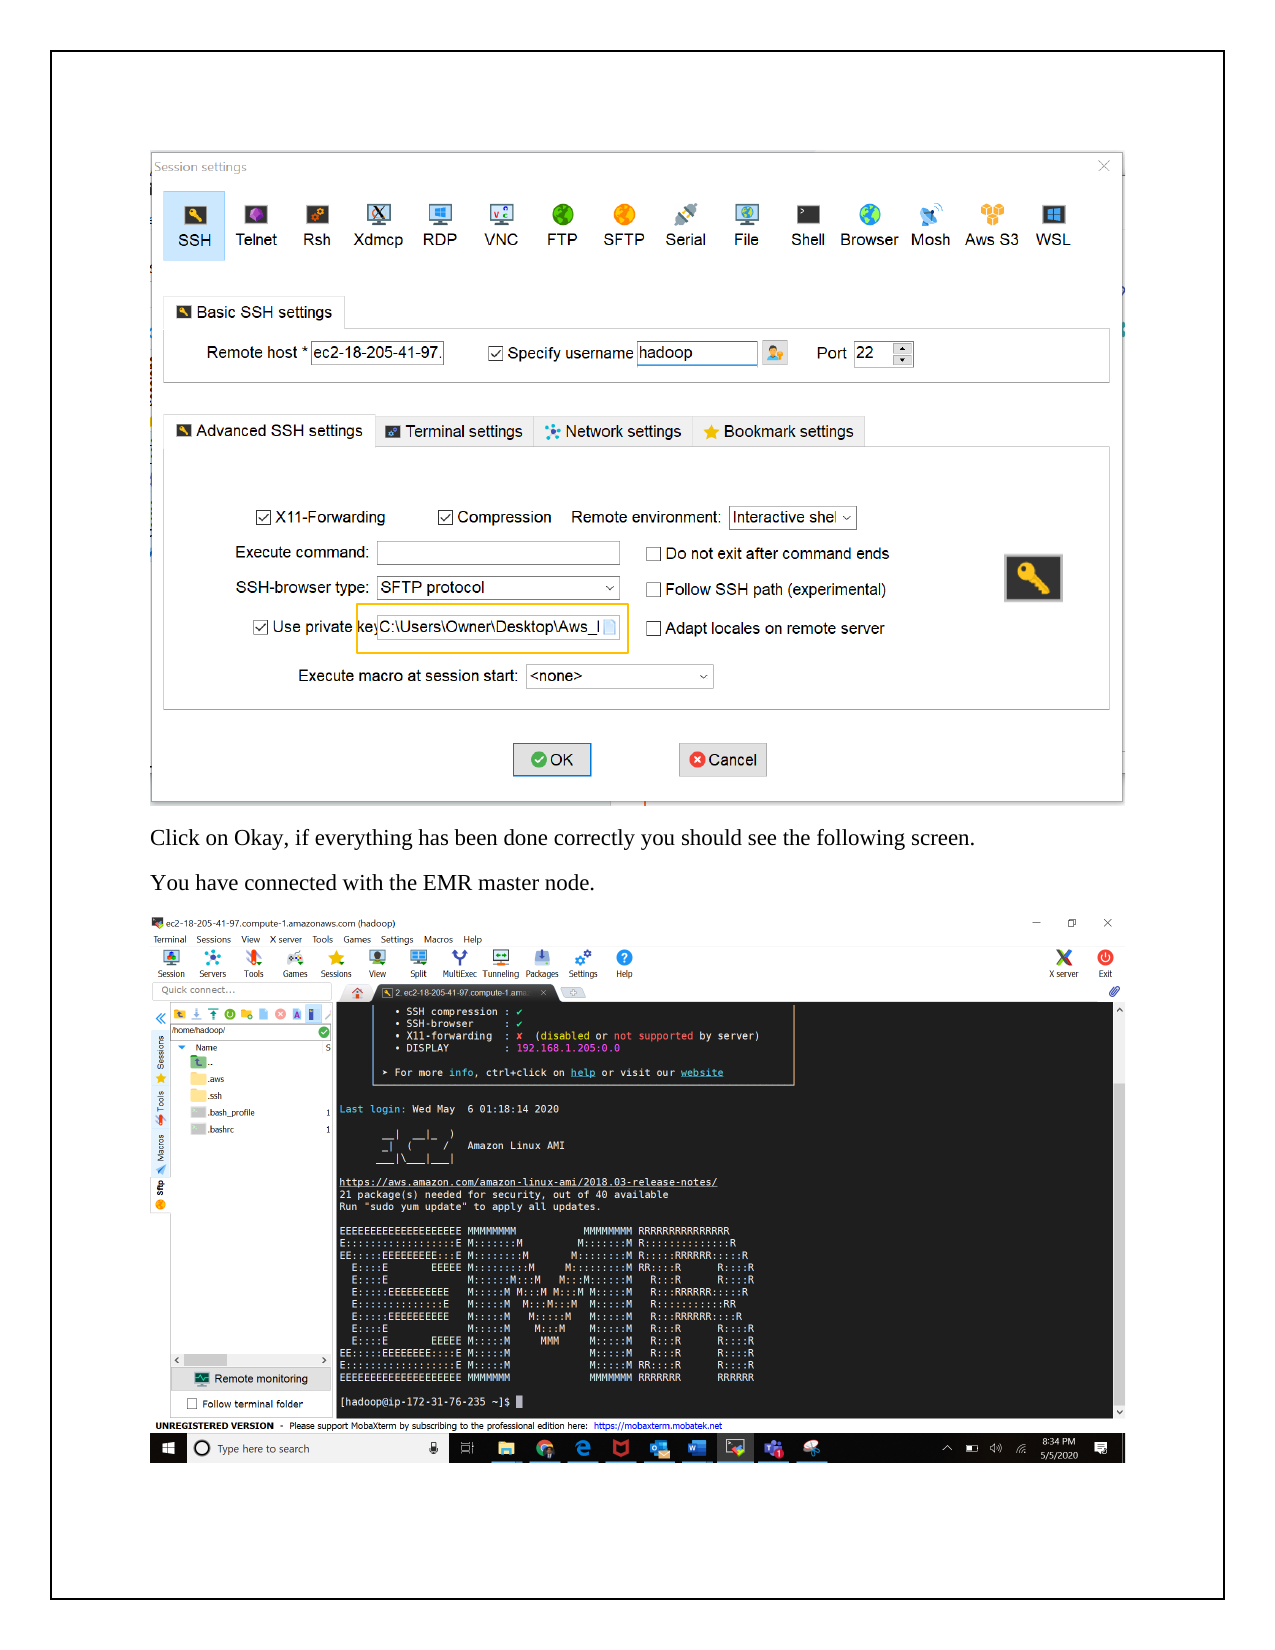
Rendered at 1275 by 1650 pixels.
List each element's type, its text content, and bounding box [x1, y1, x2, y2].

picture [150, 914, 1125, 1463]
text You have connected with the EMR master node. [150, 869, 1125, 896]
picture [150, 150, 1125, 806]
text Click on Okay, if everything has been done correctly you should see the following screen. [150, 824, 1125, 851]
